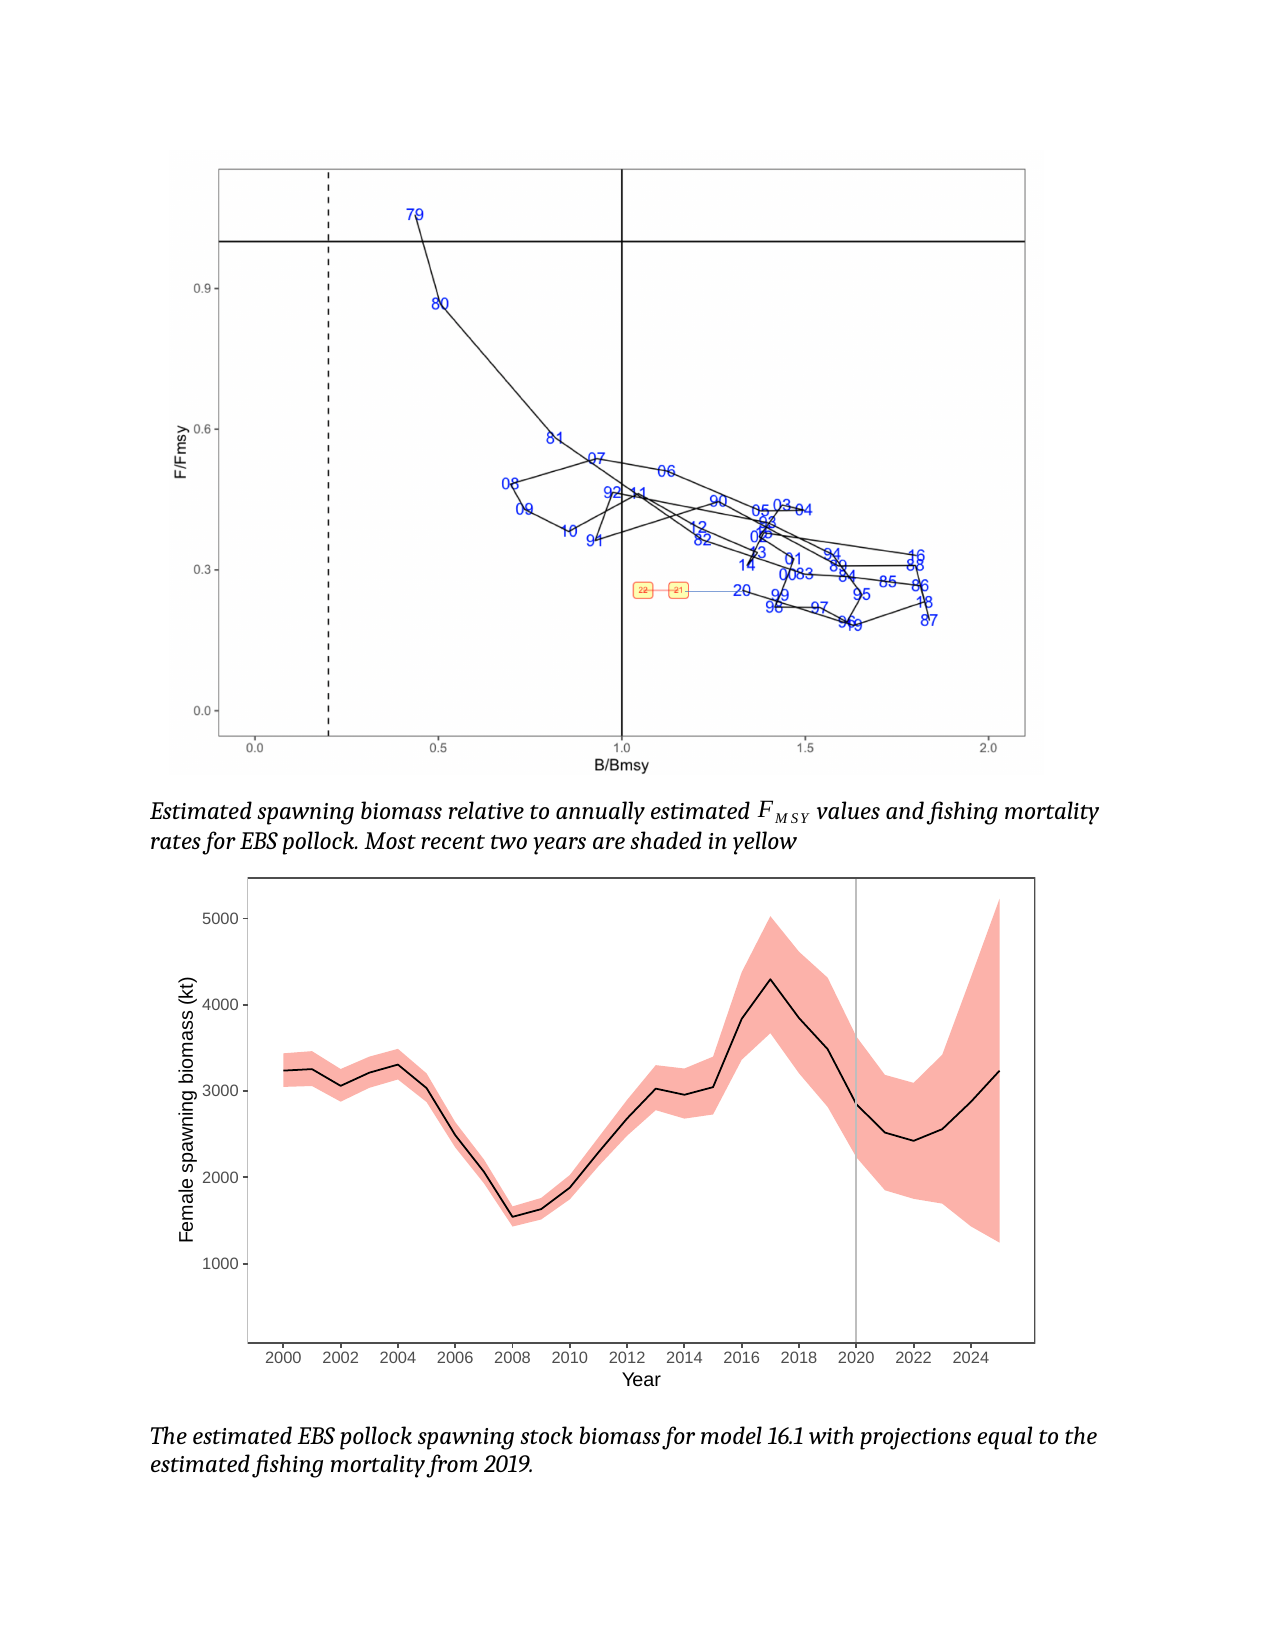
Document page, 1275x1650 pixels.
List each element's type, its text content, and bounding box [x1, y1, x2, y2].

text The estimated EBS pollock spawning stock biomass for model 16.1 with projections equal to the estimated fishing mortality from 2019. [150, 1422, 1125, 1479]
text Estimated spawning biomass relative to annually estimated values and fishing mortality rates for EBS pollock. Most recent two years are shaded in yellow [150, 795, 1125, 855]
